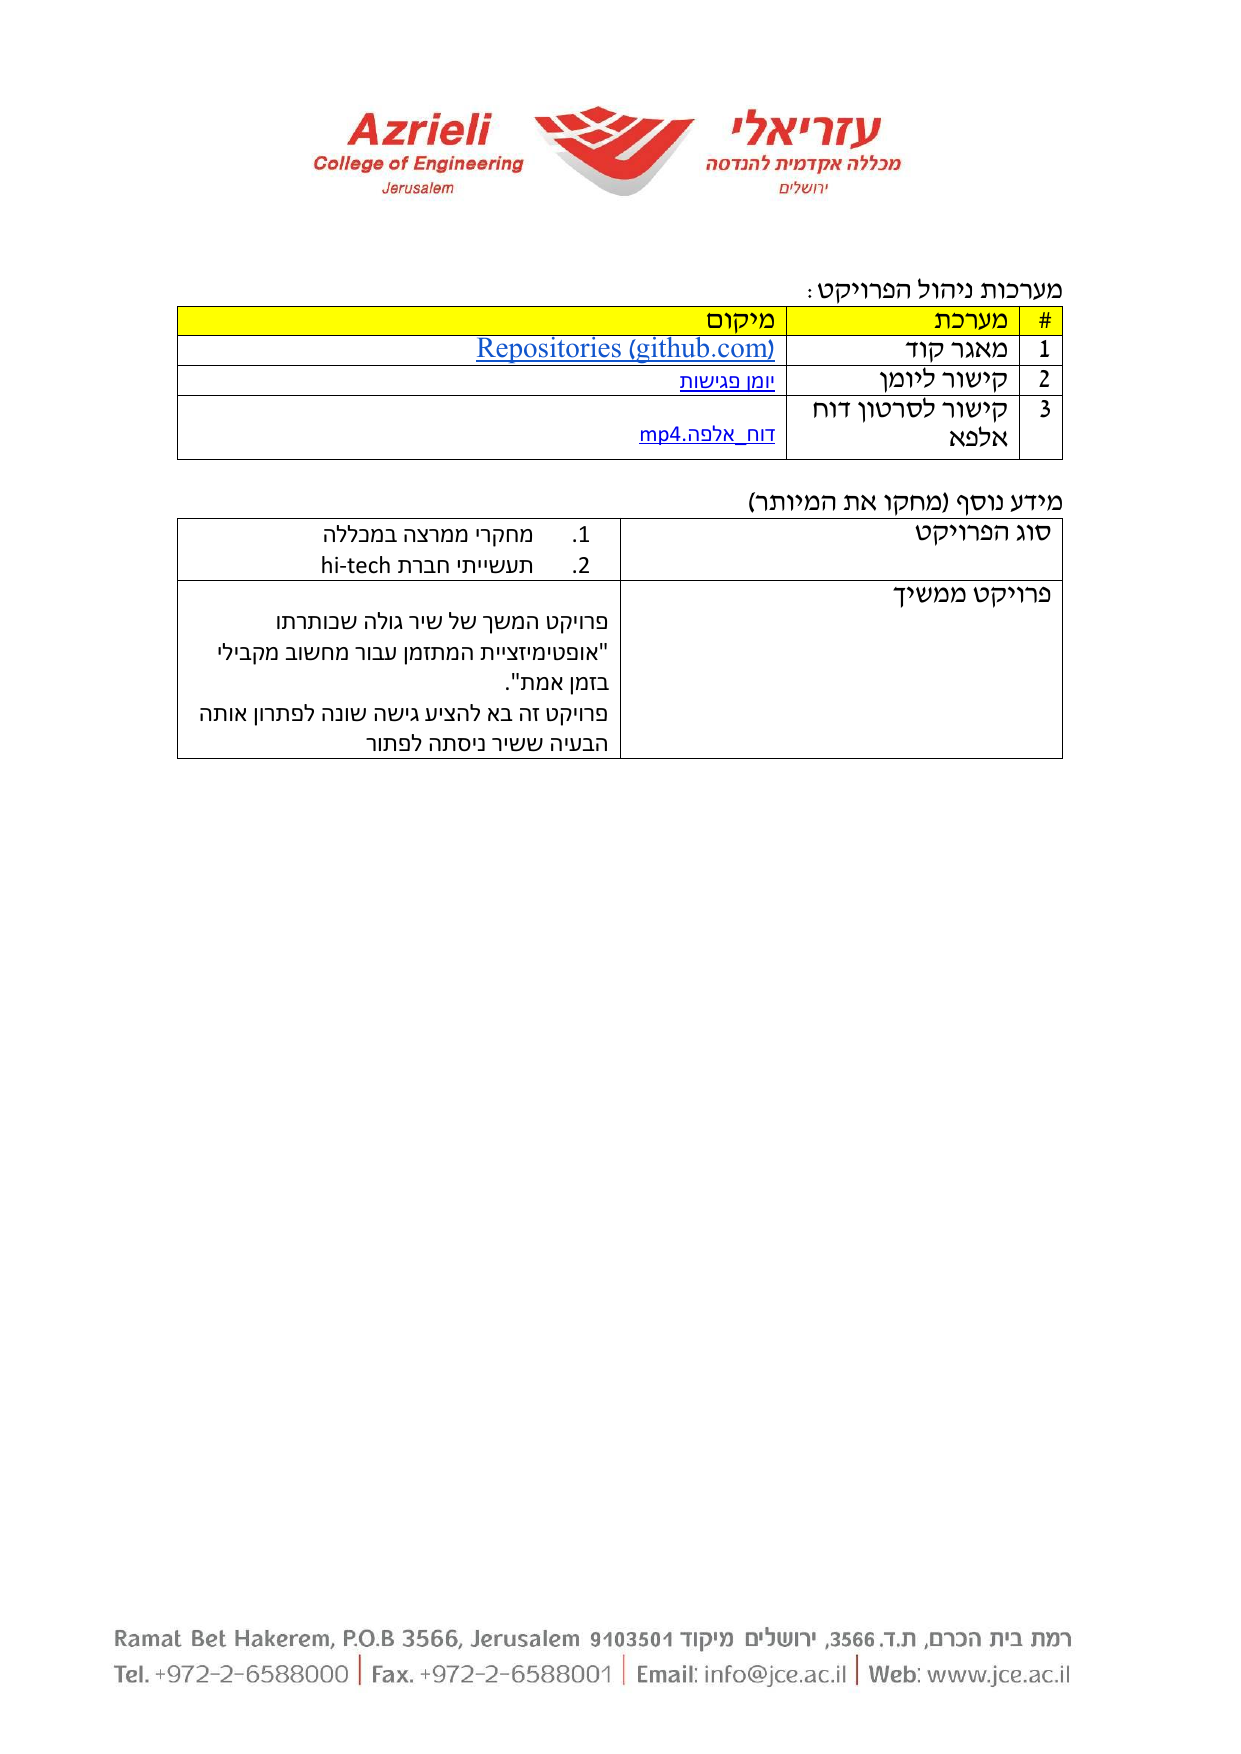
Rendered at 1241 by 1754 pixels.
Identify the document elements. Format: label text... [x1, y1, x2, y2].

table_cell קישור ליומן [787, 366, 1019, 395]
table_cell 1 [1020, 336, 1062, 365]
table_header סוג הפרויקט [621, 519, 1062, 580]
table_cell 2 [1020, 366, 1062, 395]
table_cell מאגר קוד [787, 336, 1019, 365]
table_cell פרויקט ממשיך [621, 581, 1062, 758]
text מערכות ניהול הפרויקט: [177, 277, 1063, 306]
table_header # [1020, 307, 1062, 335]
table_cell דוח_אלפה.mp4 [178, 396, 786, 459]
table_header מיקום [178, 307, 786, 335]
picture [42, 44, 1173, 221]
table_header מחקרי ממרצה במכללה תעשייתי חברת hi-tech [178, 519, 620, 580]
table_cell קישור לסרטון דוח אלפא [787, 396, 1019, 459]
table_cell Repositories (github.com) [178, 336, 786, 365]
table_header מערכת [787, 307, 1019, 335]
table_cell פרויקט המשך של שיר גולה שכותרתו "אופטימיזציית המתזמן עבור מחשוב מקבילי בזמן אמת". פרויקט זה בא להציע גישה שונה לפתרון אותה הבעיה ששיר ניסתה לפתור [178, 581, 620, 758]
table_cell 3 [1020, 396, 1062, 459]
picture [79, 1608, 1105, 1717]
text מידע נוסף (מחקו את המיותר) [177, 489, 1063, 518]
table_cell יומן פגישות [178, 366, 786, 395]
